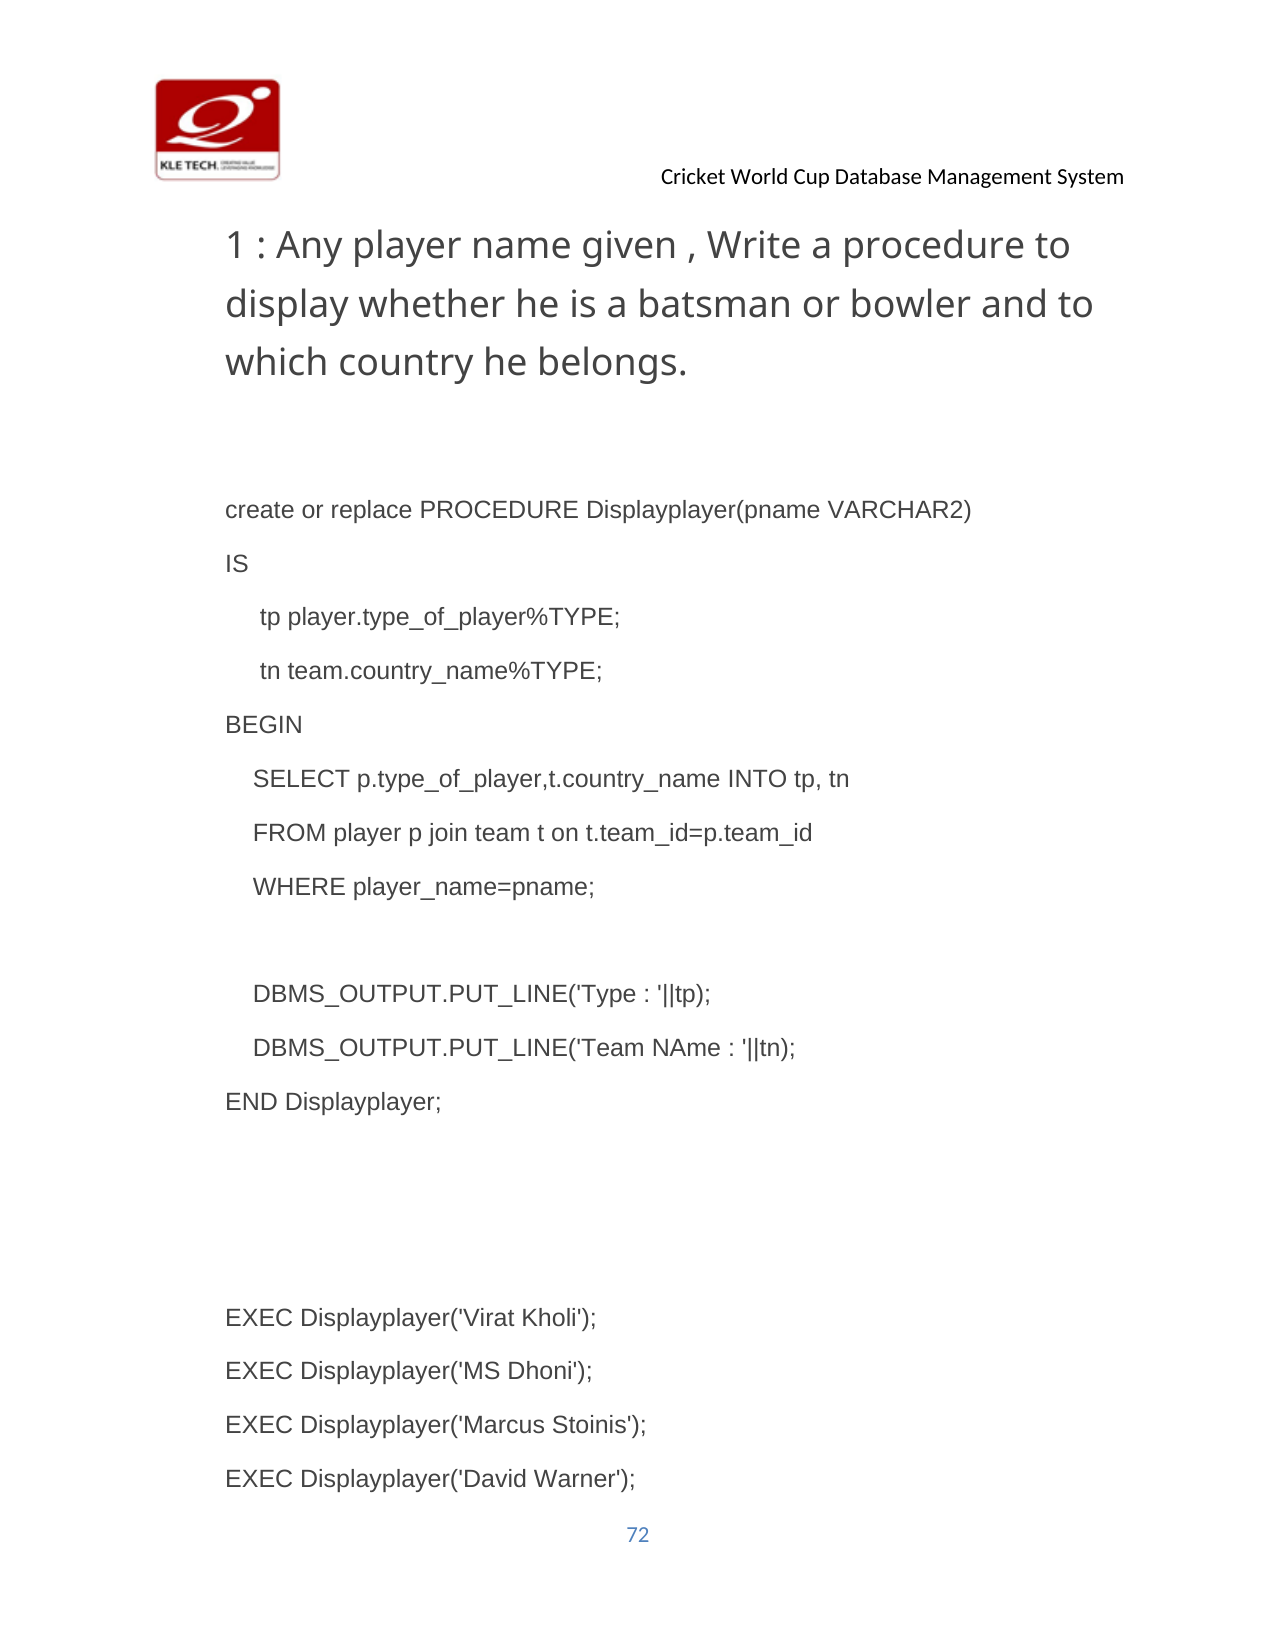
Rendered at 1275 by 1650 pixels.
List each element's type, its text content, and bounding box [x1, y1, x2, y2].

text EXEC Displayplayer('Virat Kholi'); [225, 1302, 1125, 1331]
text IS [225, 548, 1125, 577]
picture [150, 73, 285, 185]
text EXEC Displayplayer('David Warner'); [225, 1464, 1125, 1493]
text create or replace PROCEDURE Displayplayer(pname VARCHAR2) [225, 495, 1125, 523]
text BEGIN [225, 710, 1125, 739]
text DBMS_OUTPUT.PUT_LINE('Team NAme : '||tn); [225, 1033, 1125, 1062]
text FROM player p join team t on t.team_id=p.team_id [225, 818, 1125, 847]
text EXEC Displayplayer('MS Dhoni'); [225, 1356, 1125, 1385]
text EXEC Displayplayer('Marcus Stoinis'); [225, 1410, 1125, 1439]
text tp player.type_of_player%TYPE; [225, 602, 1125, 631]
text END Displayplayer; [225, 1087, 1125, 1116]
text WHERE player_name=pname; [225, 872, 1125, 900]
text 1 : Any player name given , Write a procedure to display whether he is a batsman or bowler and to which country he belongs. [225, 218, 1125, 387]
text SELECT p.type_of_player,t.country_name INTO tp, tn [225, 764, 1125, 793]
text DBMS_OUTPUT.PUT_LINE('Type : '||tp); [225, 979, 1125, 1008]
text tn team.country_name%TYPE; [225, 656, 1125, 685]
